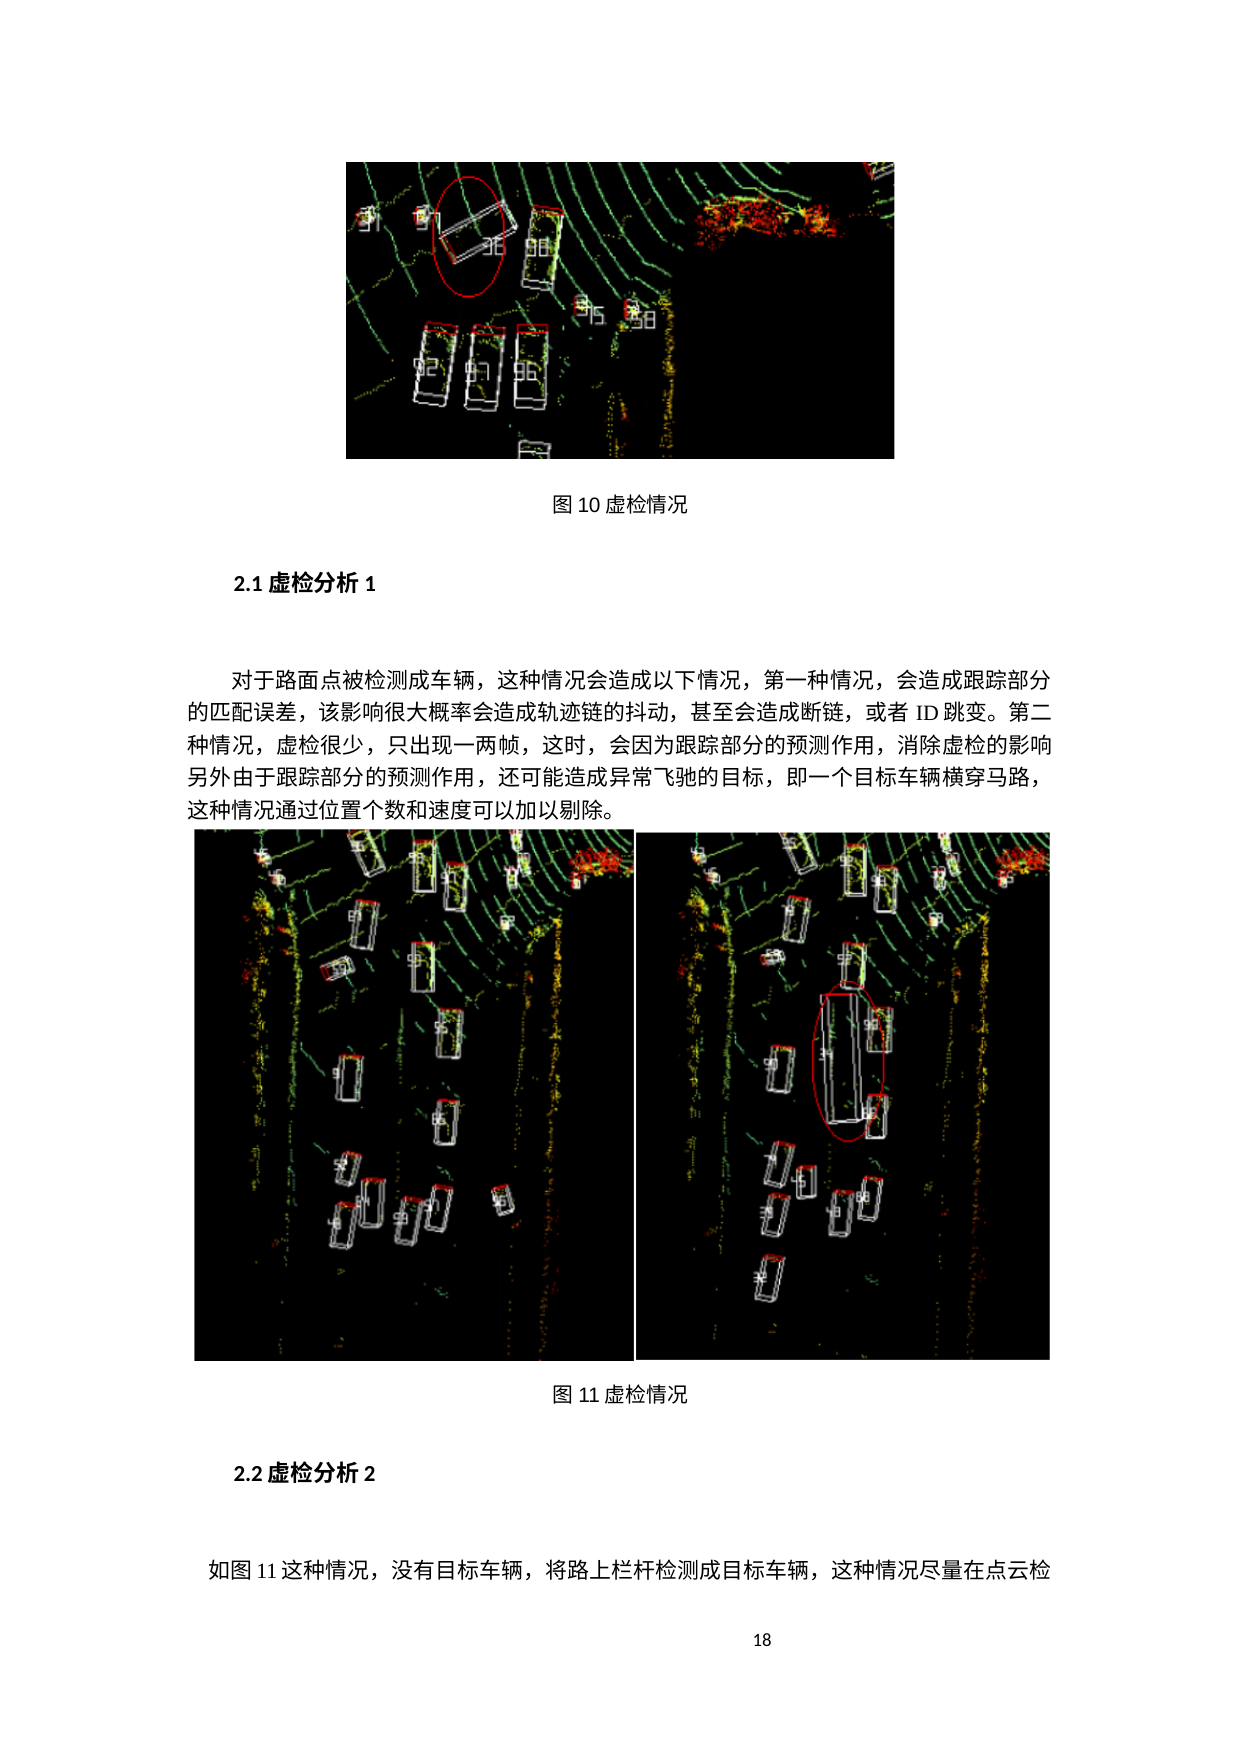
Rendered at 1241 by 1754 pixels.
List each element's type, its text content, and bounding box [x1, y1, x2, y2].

subtitle 2.1 虚检分析1 [187, 549, 1053, 614]
picture [188, 825, 1053, 1361]
picture [346, 162, 895, 459]
text 对于路面点被检测成车辆，这种情况会造成以下情况，第一种情况，会造成跟踪部分的匹配误差，该影响很大概率会造成轨迹链的抖动，甚至会造成断链，或者ID跳变。第二种情况，虚检很少，只出现一两帧，这时，会因为跟踪部分的预测作用，消除虚检的影响，另外由于跟踪部分的预测作用，还可能造成异常飞驰的目标，即一个目标车辆横穿马路，这种情况通过位置个数和速度可以加以剔除。 [187, 662, 1053, 825]
subtitle 2.2虚检分析2 [187, 1439, 1053, 1504]
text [187, 1553, 1053, 1585]
